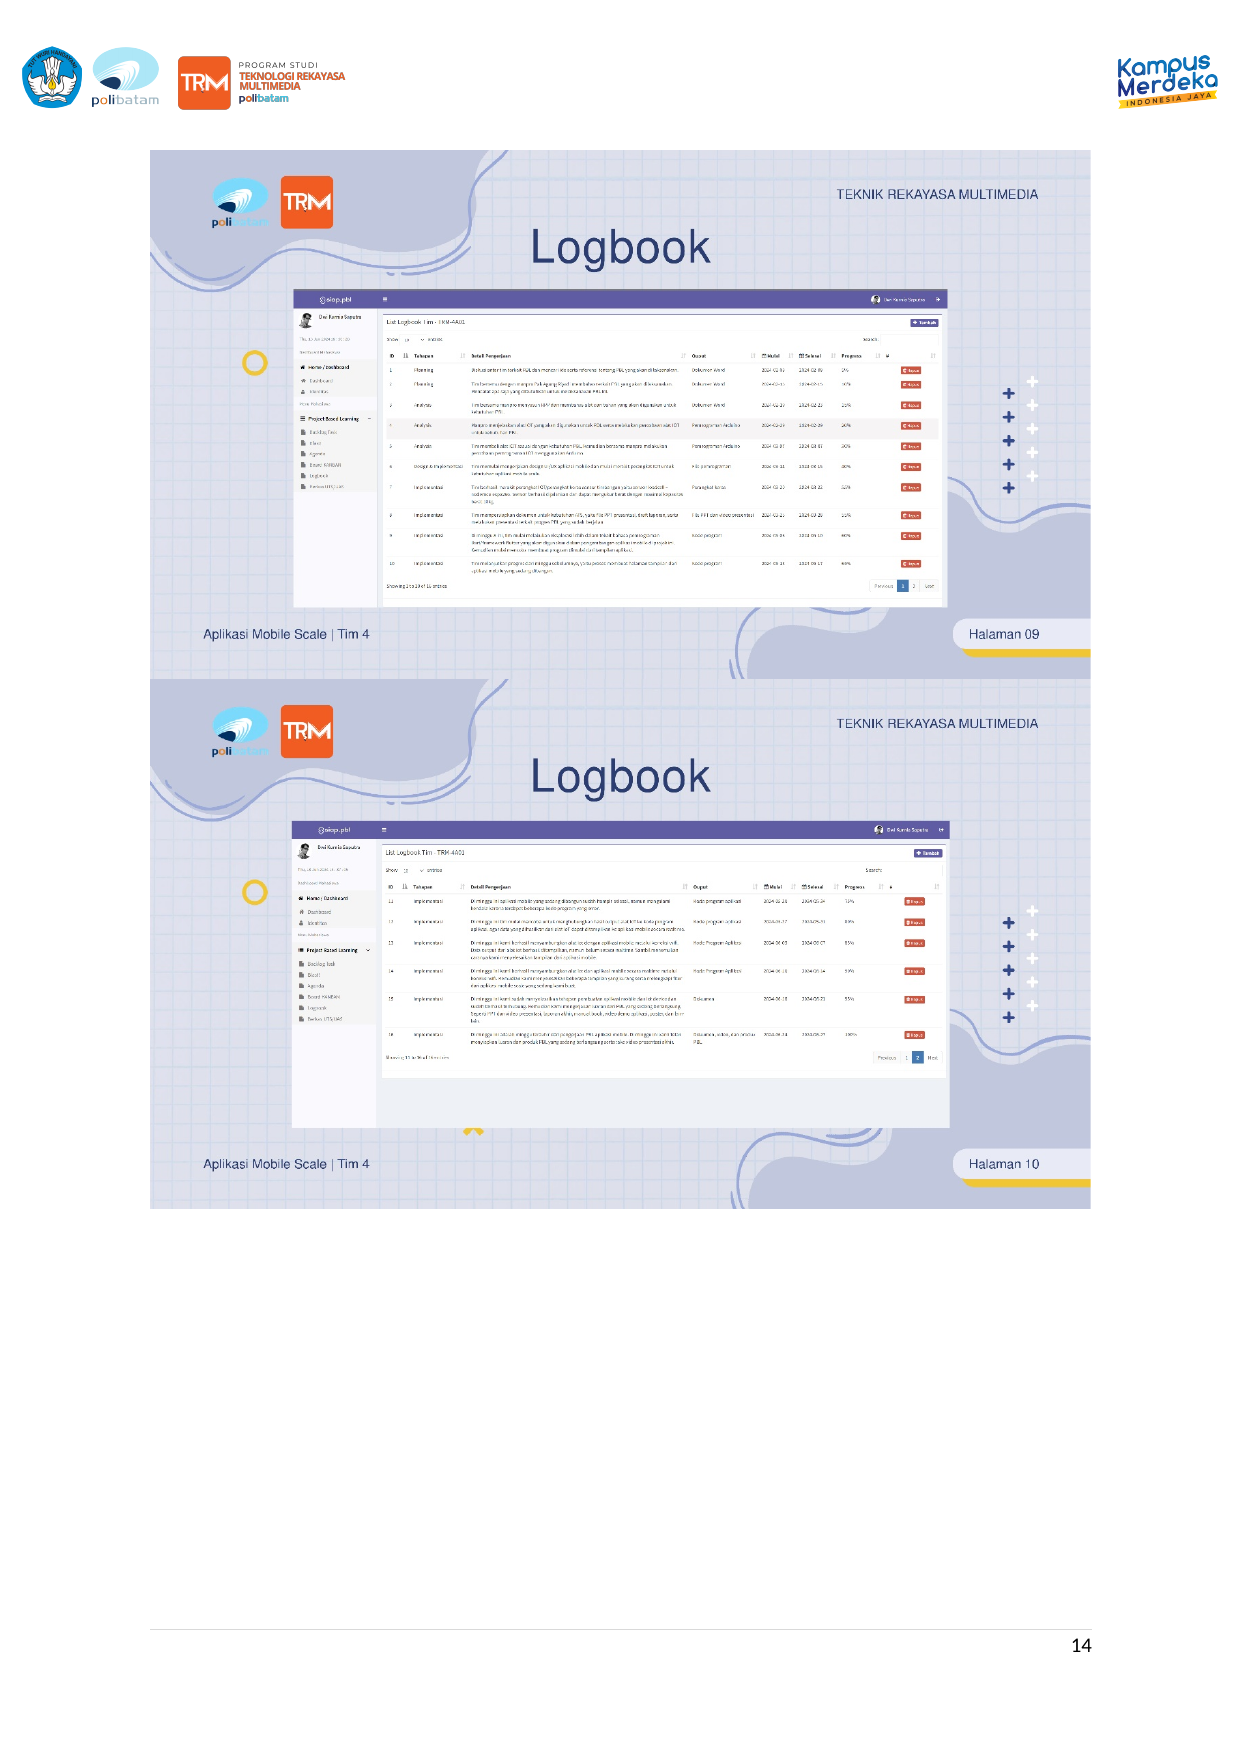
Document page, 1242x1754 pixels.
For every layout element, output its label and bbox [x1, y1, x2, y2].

picture [150, 150, 1091, 1209]
picture [92, 47, 159, 107]
picture [1118, 55, 1218, 109]
picture [177, 56, 346, 110]
picture [18, 44, 86, 113]
